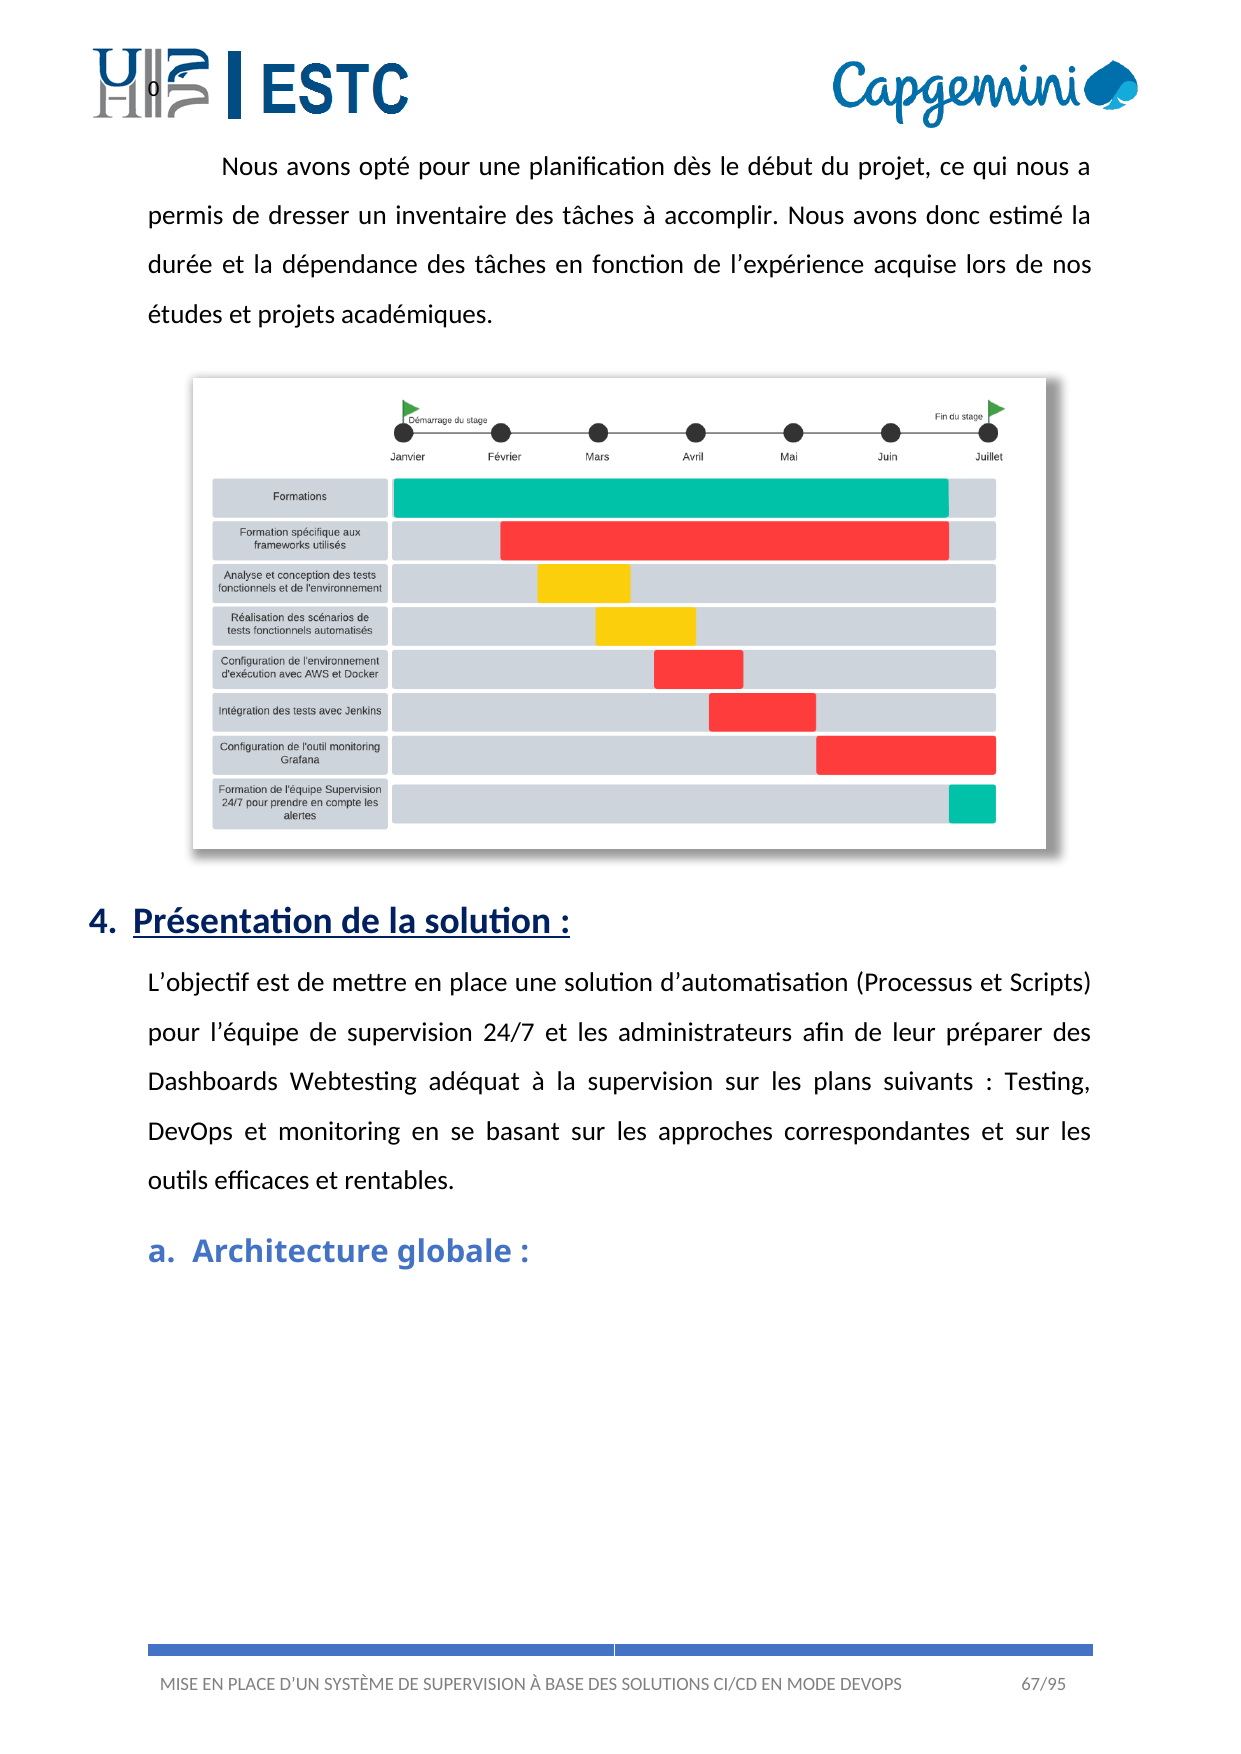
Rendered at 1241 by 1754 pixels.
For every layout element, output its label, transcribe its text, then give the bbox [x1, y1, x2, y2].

subtitle Présentation de la solution : [88, 897, 1093, 942]
text Nous avons opté pour une planification dès le début du projet, ce qui nous a permis de dresser un inventaire des tâches à accomplir. Nous avons donc estimé la durée et la dépendance des tâches en fonction de l’expérience acquise lors de nos études et projets académiques. [148, 149, 1093, 330]
subtitle Architecture globale : [148, 1229, 1093, 1272]
picture [87, 40, 418, 136]
picture [193, 378, 1046, 849]
picture [833, 60, 1139, 128]
text L’objectif est de mettre en place une solution d’automatisation (Processus et Scripts) pour l’équipe de supervision 24/7 et les administrateurs afin de leur préparer des Dashboards Webtesting adéquat à la supervision sur les plans suivants : Testing, DevOps et monitoring en se basant sur les approches correspondantes et sur les outils efficaces et rentables. [148, 965, 1093, 1196]
